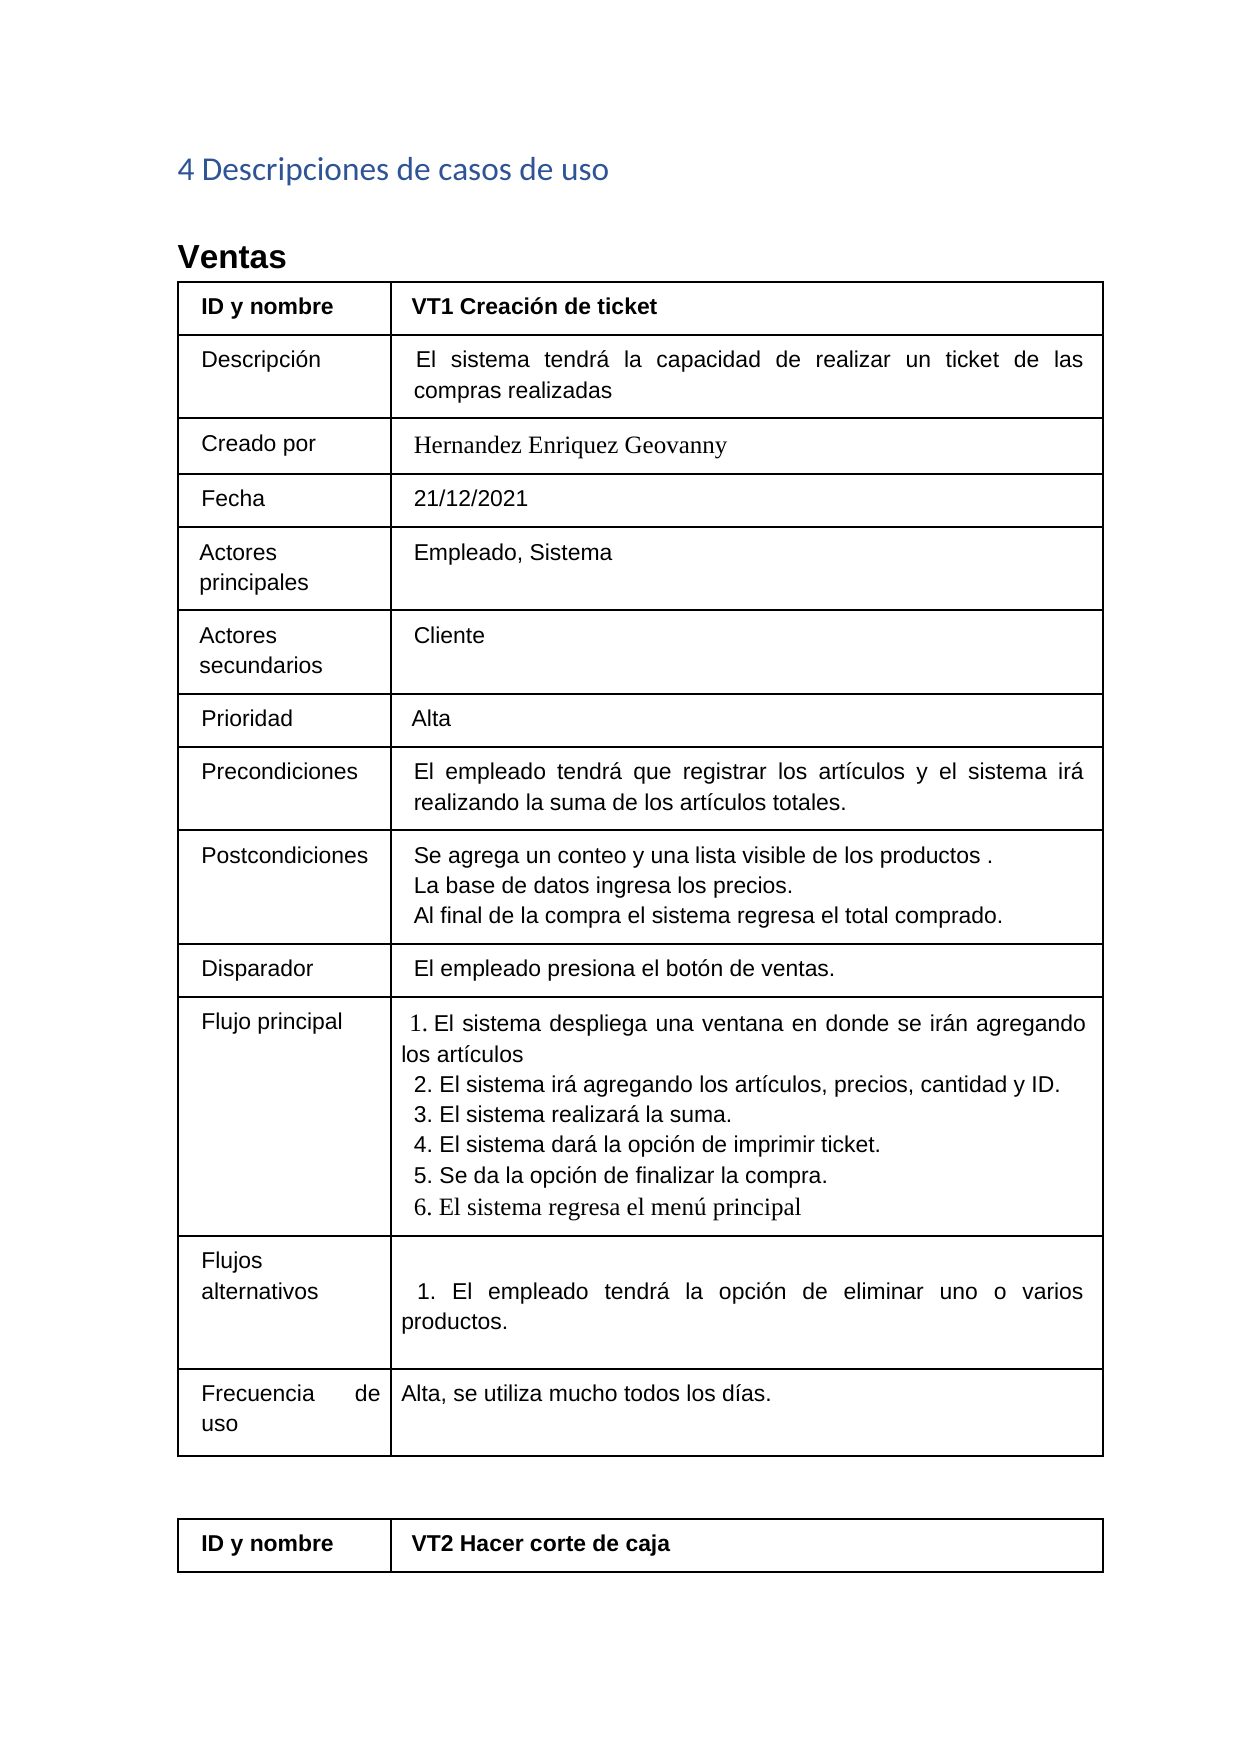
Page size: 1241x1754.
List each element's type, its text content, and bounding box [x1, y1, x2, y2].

table_cell Fecha [179, 475, 390, 526]
table_cell Hernandez Enriquez Geovanny [392, 419, 1102, 473]
table_cell Actores secundarios [179, 611, 390, 693]
table_cell Flujo principal [179, 998, 390, 1235]
table_cell 21/12/2021 [392, 475, 1102, 526]
table_cell El empleado tendrá que registrar los artículos y el sistema irá realizando la suma de los artículos totales. [392, 748, 1102, 829]
table_cell Creado por [179, 419, 390, 473]
table_cell El sistema tendrá la capacidad de realizar un ticket de las compras realizadas [392, 336, 1102, 417]
table_cell Alta, se utiliza mucho todos los días. [392, 1370, 1102, 1455]
text Ventas [177, 237, 1107, 275]
table_header ID y nombre [179, 283, 390, 334]
subtitle 4 Descripciones de casos de uso [177, 148, 1107, 188]
table_cell Prioridad [179, 695, 390, 746]
table_cell Alta [392, 695, 1102, 746]
table_cell Disparador [179, 945, 390, 996]
table_cell Flujos alternativos [179, 1237, 390, 1368]
table_cell Actores principales [179, 528, 390, 609]
table_cell 1. El sistema despliega una ventana en donde se irán agregando los artículos 2. El sistema irá agregando los artículos, precios, cantidad y ID. 3. El sistema realizará la suma. 4. El sistema dará la opción de imprimir ticket. 5. Se da la opción de finalizar la compra. 6. El sistema regresa el menú principal [392, 998, 1102, 1235]
table_cell Cliente [392, 611, 1102, 693]
table_cell Postcondiciones [179, 831, 390, 943]
table_cell El empleado presiona el botón de ventas. [392, 945, 1102, 996]
table_cell Empleado, Sistema [392, 528, 1102, 609]
table_header VT2 Hacer corte de caja [392, 1520, 1102, 1571]
table_cell Precondiciones [179, 748, 390, 829]
table_header ID y nombre [179, 1520, 390, 1571]
table_cell Frecuencia de uso [179, 1370, 390, 1455]
table_header VT1 Creación de ticket [392, 283, 1102, 334]
table_cell Descripción [179, 336, 390, 417]
table_cell Se agrega un conteo y una lista visible de los productos . La base de datos ingresa los precios. Al final de la compra el sistema regresa el total comprado. [392, 831, 1102, 943]
table_cell 1. El empleado tendrá la opción de eliminar uno o varios productos. [392, 1237, 1102, 1368]
